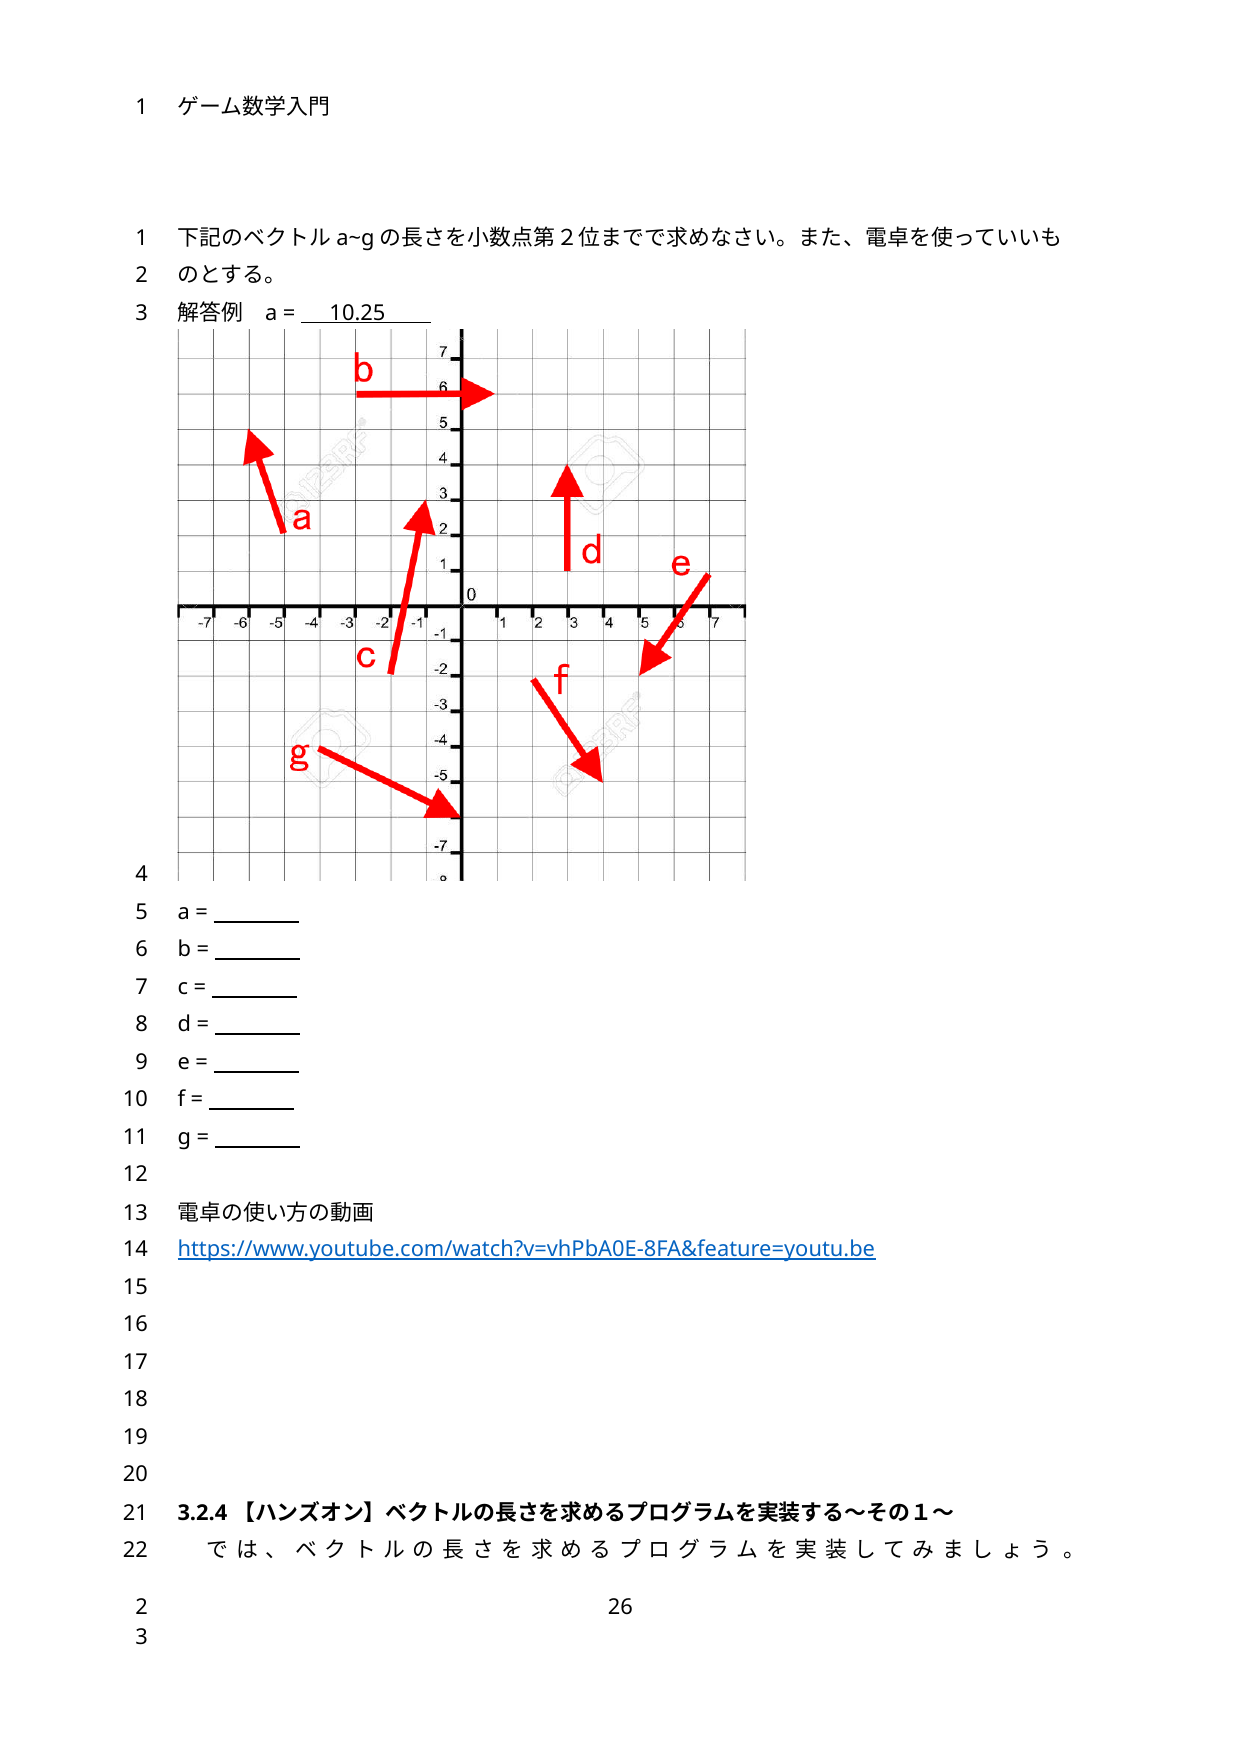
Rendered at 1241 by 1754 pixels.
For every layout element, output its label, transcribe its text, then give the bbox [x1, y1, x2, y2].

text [177, 1529, 1063, 1567]
text g = [177, 1117, 1063, 1154]
text f = [177, 1079, 1063, 1117]
text a = [177, 892, 1063, 929]
text 解答例 a = 10.25 [177, 292, 1063, 329]
text https://www.youtube.com/watch?v=vhPbA0E-8FA&feature=youtu.be [177, 1229, 1063, 1267]
text c = [177, 967, 1063, 1004]
text 電卓の使い方の動画 [177, 1192, 1063, 1229]
picture [177, 329, 747, 881]
text b = [177, 929, 1063, 967]
text d = [177, 1004, 1063, 1042]
subtitle 3.2.4 【ハンズオン】ベクトルの長さを求めるプログラムを実装する～その１～ [177, 1492, 1063, 1529]
text 下記のベクトルa~gの長さを小数点第２位までで求めなさい。また、電卓を使っていいものとする。 [177, 217, 1063, 292]
text e = [177, 1042, 1063, 1079]
